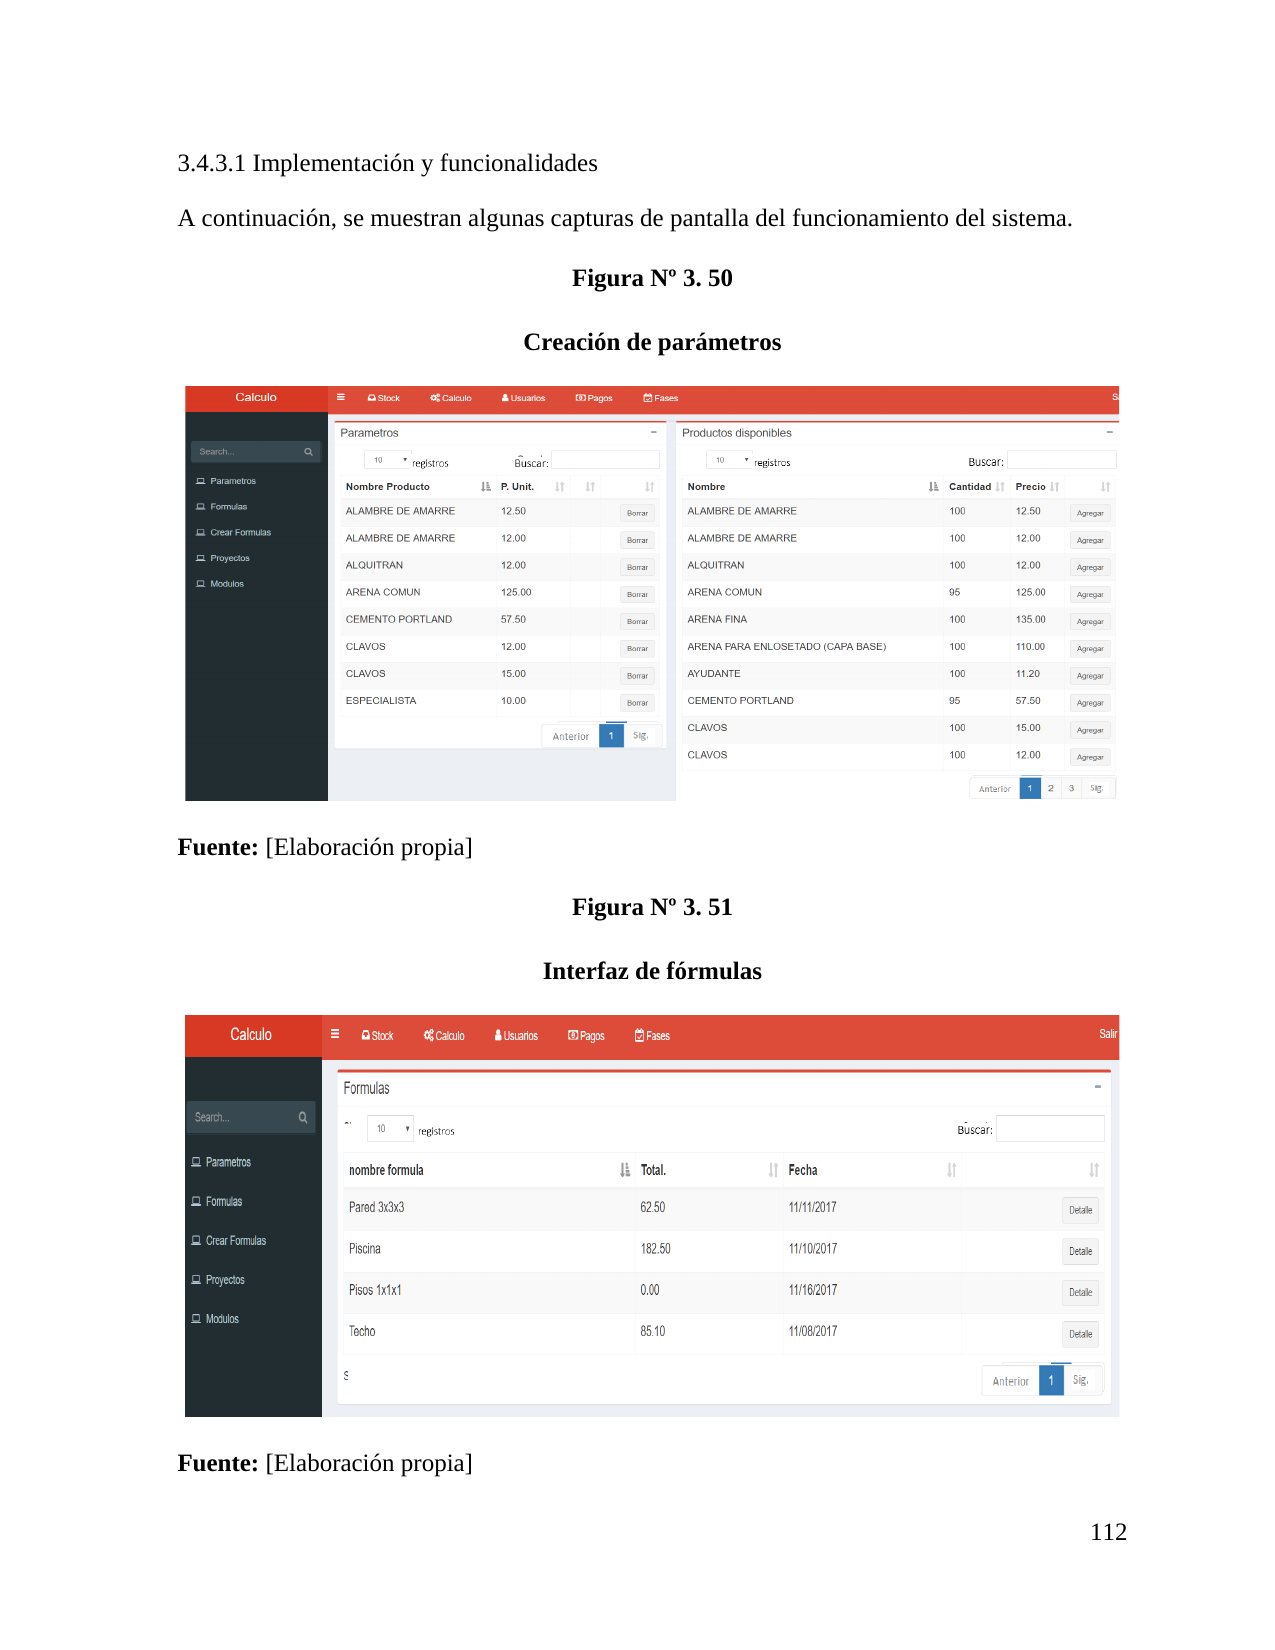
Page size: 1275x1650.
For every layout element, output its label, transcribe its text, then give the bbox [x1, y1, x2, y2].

subtitle Implementación y funcionalidades [177, 148, 1127, 176]
text Interfaz de fórmulas [177, 956, 1127, 984]
text Creación de parámetros [177, 327, 1127, 356]
text Fuente: [Elaboración propia] [177, 1448, 1127, 1477]
picture [185, 386, 1120, 801]
picture [185, 1015, 1120, 1417]
text Figura Nº 3. 50 [177, 263, 1127, 292]
text Figura Nº 3. 51 [177, 892, 1127, 921]
text Fuente: [Elaboración propia] [177, 832, 1127, 861]
text A continuación, se muestran algunas capturas de pantalla del funcionamiento del sistema. [177, 203, 1127, 232]
